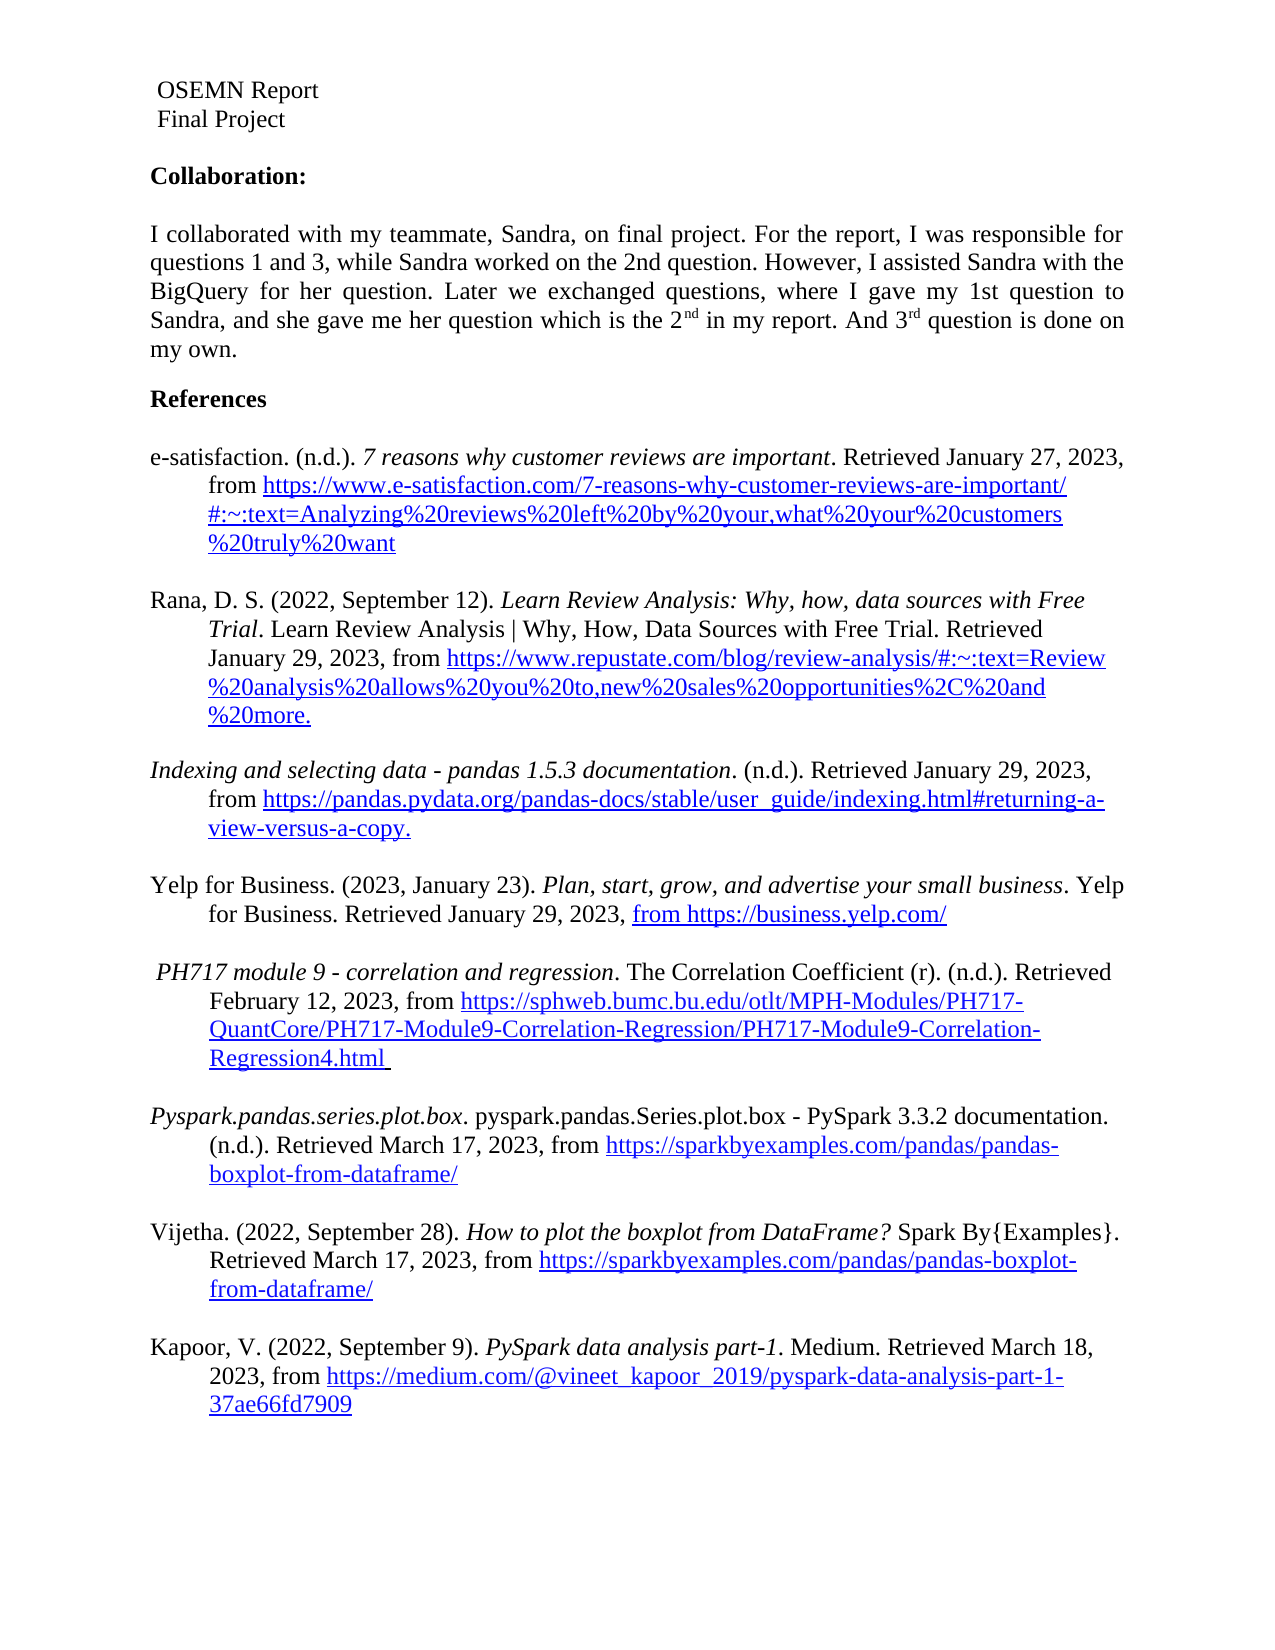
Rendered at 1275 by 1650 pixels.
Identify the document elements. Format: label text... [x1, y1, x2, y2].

text Vijetha. (2022, September 28). How to plot the boxplot from DataFrame? Spark By{Examples}. Retrieved March 17, 2023, from https://sparkbyexamples.com/pandas/pandas-boxplot-from-dataframe/ [150, 1217, 1125, 1303]
text PH717 module 9 - correlation and regression. The Correlation Coefficient (r). (n.d.). Retrieved February 12, 2023, from https://sphweb.bumc.bu.edu/otlt/MPH-Modules/PH717-QuantCore/PH717-Module9-Correlation-Regression/PH717-Module9-Correlation-Regression4.html [150, 957, 1125, 1072]
text References [150, 384, 1125, 442]
text Yelp for Business. (2023, January 23). Plan, start, grow, and advertise your small business. Yelp for Business. Retrieved January 29, 2023, from https://business.yelp.com/ [150, 870, 1125, 928]
text Rana, D. S. (2022, September 12). Learn Review Analysis: Why, how, data sources with Free Trial. Learn Review Analysis | Why, How, Data Sources with Free Trial. Retrieved January 29, 2023, from https://www.repustate.com/blog/review-analysis/#:~:text=Review%20analysis%20allows%20you%20to,new%20sales%20opportunities%2C%20and%20more. [150, 585, 1125, 729]
text e-satisfaction. (n.d.). 7 reasons why customer reviews are important. Retrieved January 27, 2023, from https://www.e-satisfaction.com/7-reasons-why-customer-reviews-are-important/#:~:text=Analyzing%20reviews%20left%20by%20your,what%20your%20customers%20truly%20want [150, 442, 1125, 585]
text Pyspark.pandas.series.plot.box. pyspark.pandas.Series.plot.box - PySpark 3.3.2 documentation. (n.d.). Retrieved March 17, 2023, from https://sparkbyexamples.com/pandas/pandas-boxplot-from-dataframe/ [150, 1101, 1125, 1187]
text Indexing and selecting data - pandas 1.5.3 documentation. (n.d.). Retrieved January 29, 2023, from https://pandas.pydata.org/pandas-docs/stable/user_guide/indexing.html#returning-a-view-versus-a-copy. [150, 755, 1125, 870]
text Collaboration: [150, 161, 1125, 190]
text Kapoor, V. (2022, September 9). PySpark data analysis part-1. Medium. Retrieved March 18, 2023, from https://medium.com/@vineet_kapoor_2019/pyspark-data-analysis-part-1-37ae66fd7909 [150, 1332, 1125, 1418]
text I collaborated with my teammate, Sandra, on final project. For the report, I was responsible for questions 1 and 3, while Sandra worked on the 2nd question. However, I assisted Sandra with the BigQuery for her question. Later we exchanged questions, where I gave my 1st question to Sandra, and she gave me her question which is the 2nd in my report. And 3rd question is done on my own. [150, 190, 1125, 362]
